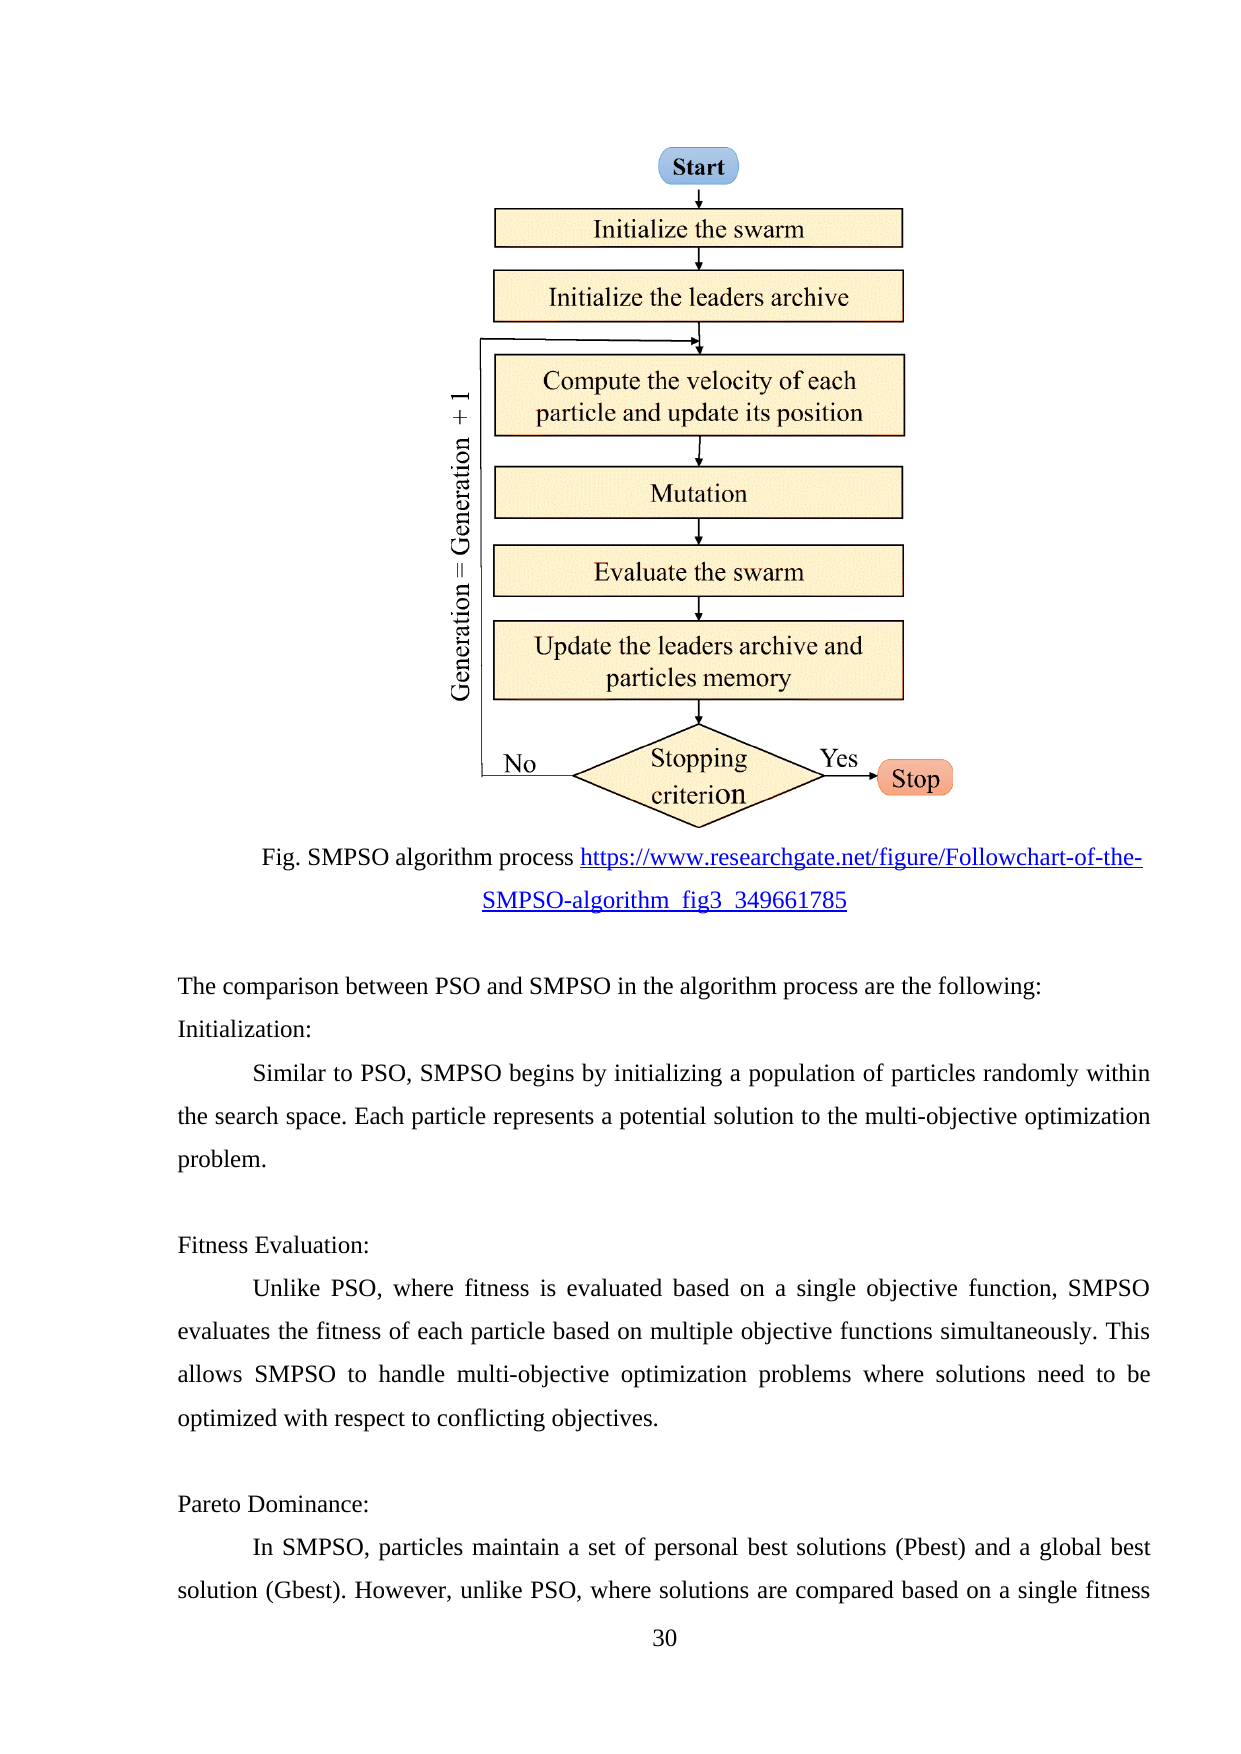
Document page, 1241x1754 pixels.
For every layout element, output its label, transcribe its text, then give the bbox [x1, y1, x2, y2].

picture [451, 147, 953, 828]
text Initialization: [177, 1014, 1152, 1043]
text Unlike PSO, where fitness is evaluated based on a single objective function, SMPSO evaluates the fitness of each particle based on multiple objective functions simultaneously. This allows SMPSO to handle multi-objective optimization problems where solutions need to be optimized with respect to conflicting objectives. [177, 1273, 1152, 1431]
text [177, 1532, 1152, 1604]
text The comparison between PSO and SMPSO in the algorithm process are the following: [177, 971, 1152, 1000]
text Similar to PSO, SMPSO begins by initializing a population of particles randomly within the search space. Each particle represents a potential solution to the multi-objective optimization problem. [177, 1058, 1152, 1173]
text Fig. SMPSO algorithm process https://www.researchgate.net/figure/Followchart-of-the-SMPSO-algorithm_fig3_349661785 [177, 842, 1152, 914]
text Fitness Evaluation: [177, 1230, 1152, 1259]
text Pareto Dominance: [177, 1489, 1152, 1518]
